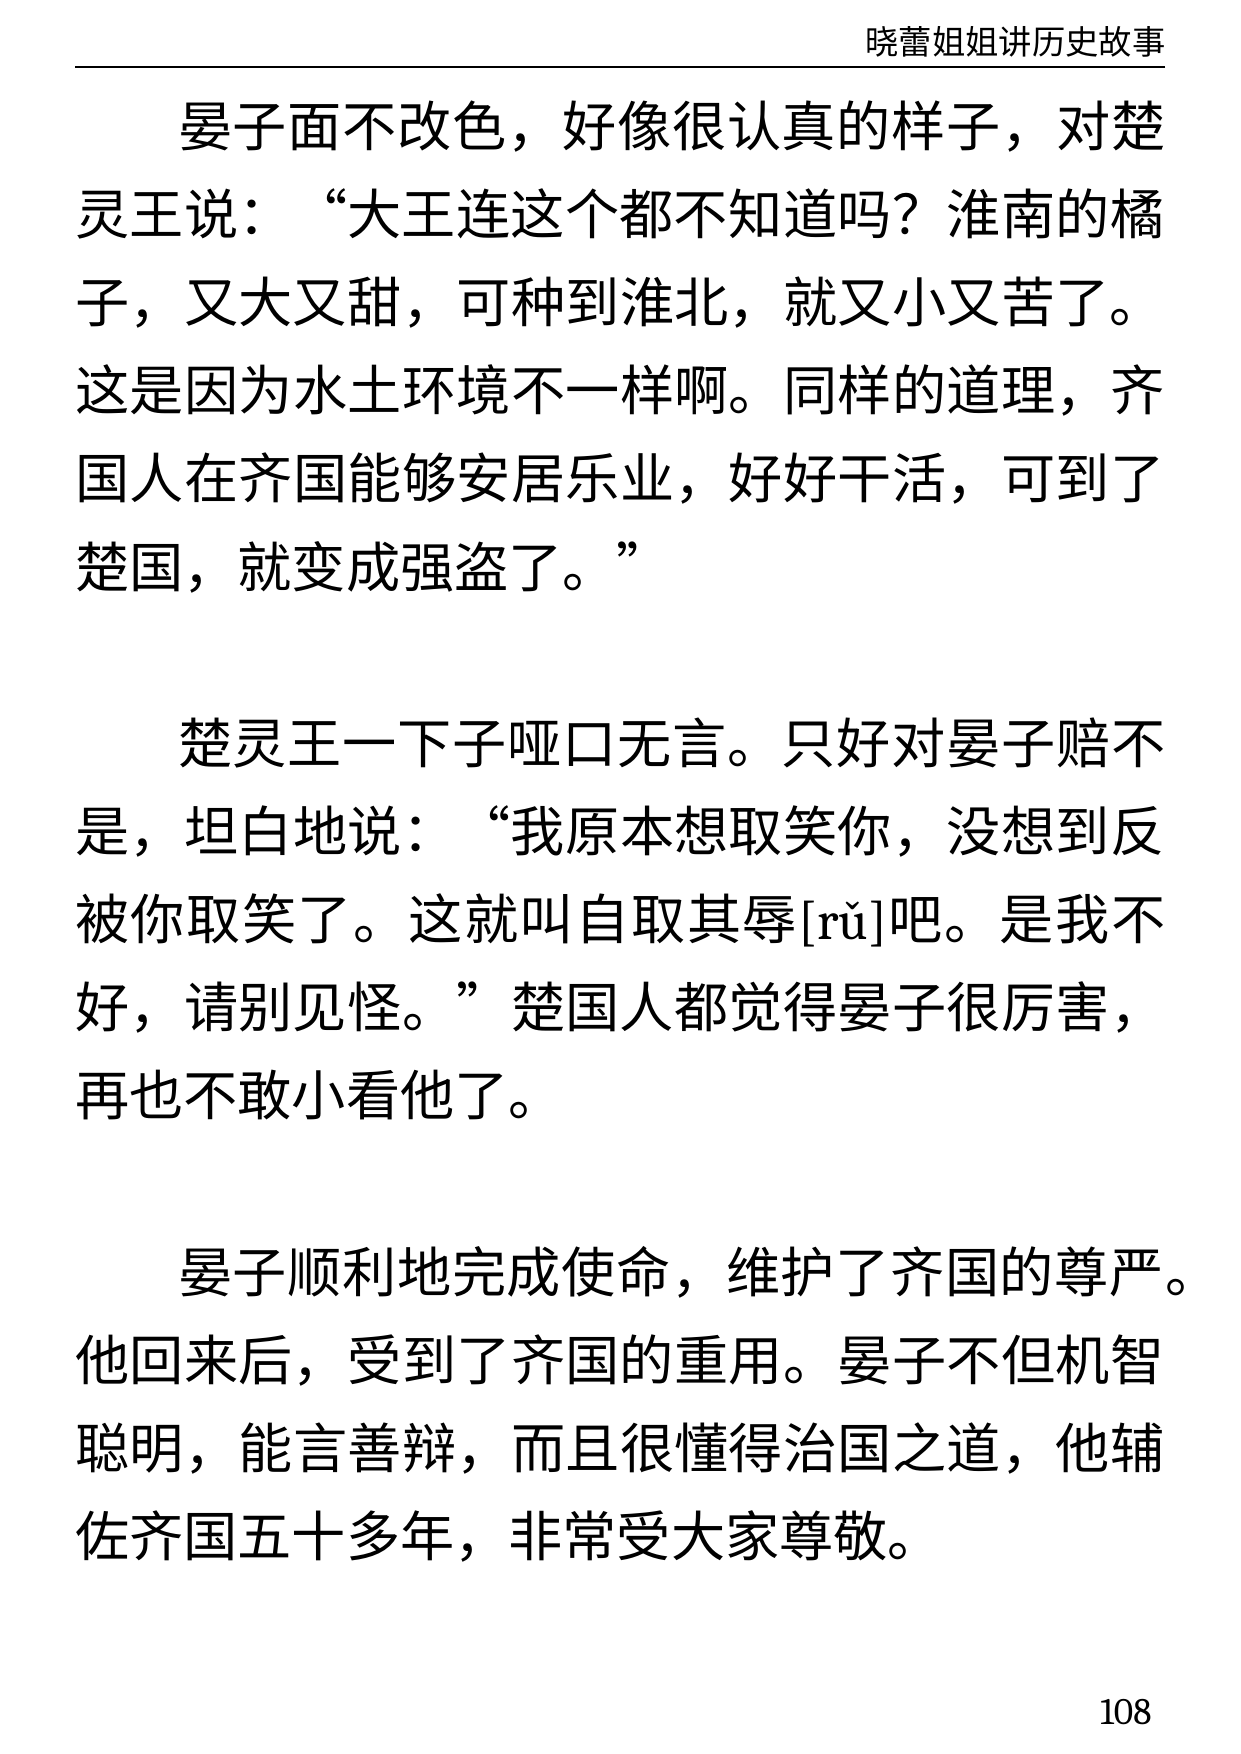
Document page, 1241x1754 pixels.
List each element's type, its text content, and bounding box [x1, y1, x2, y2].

text 晏子顺利地完成使命，维护了齐国的尊严。他回来后，受到了齐国的重用。晏子不但机智聪明，能言善辩，而且很懂得治国之道，他辅佐齐国五十多年，非常受大家尊敬。 [75, 1224, 1165, 1577]
text 晏子面不改色，好像很认真的样子，对楚灵王说：“大王连这个都不知道吗？淮南的橘子，又大又甜，可种到淮北，就又小又苦了。这是因为水土环境不一样啊。同样的道理，齐国人在齐国能够安居乐业，好好干活，可到了楚国，就变成强盗了。” [75, 79, 1165, 607]
text 楚灵王一下子哑口无言。只好对晏子赔不是，坦白地说：“我原本想取笑你，没想到反被你取笑了。这就叫自取其辱[rǔ]吧。是我不好，请别见怪。”楚国人都觉得晏子很厉害，再也不敢小看他了。 [75, 696, 1165, 1136]
